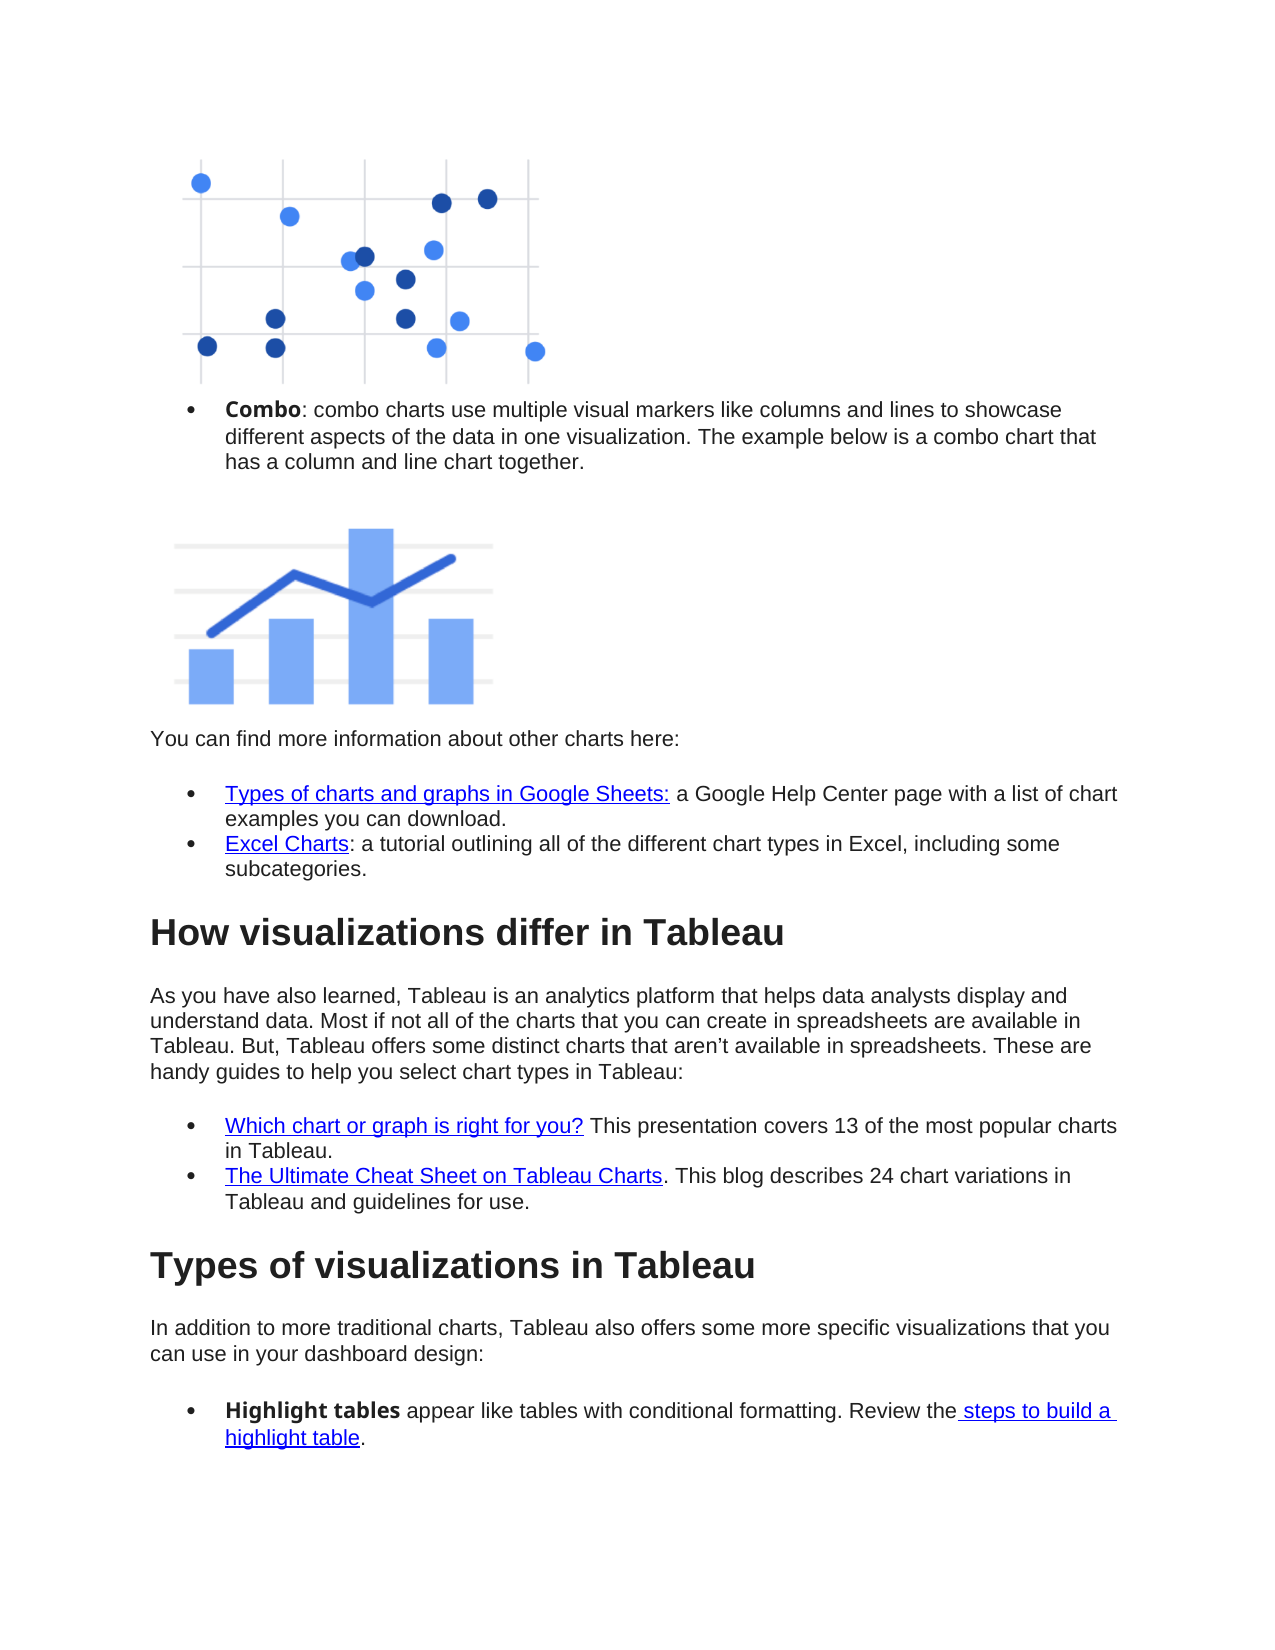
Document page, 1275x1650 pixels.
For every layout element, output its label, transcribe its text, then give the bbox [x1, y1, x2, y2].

list Highlight tables appear like tables with conditional formatting. Review the steps to build a highlight table. [187, 1395, 1125, 1450]
list Which chart or graph is right for you? This presentation covers 13 of the most popular charts in Tableau. [187, 1113, 1125, 1163]
text In addition to more traditional charts, Tableau also offers some more specific visualizations that you can use in your dashboard design: [150, 1315, 1125, 1366]
picture [150, 150, 1125, 394]
picture [150, 474, 1125, 727]
list Excel Charts: a tutorial outlining all of the different chart types in Excel, including some subcategories. [187, 831, 1125, 881]
text How visualizations differ in Tableau [150, 911, 1125, 954]
list Combo: combo charts use multiple visual markers like columns and lines to showcase different aspects of the data in one visualization. The example below is a combo chart that has a column and line chart together. [187, 394, 1125, 474]
list Types of charts and graphs in Google Sheets: a Google Help Center page with a list of chart examples you can download. [187, 781, 1125, 831]
text As you have also learned, Tableau is an analytics platform that helps data analysts display and understand data. Most if not all of the charts that you can create in spreadsheets are available in Tableau. But, Tableau offers some distinct charts that aren’t available in spreadsheets. These are handy guides to help you select chart types in Tableau: [150, 983, 1125, 1084]
text Types of visualizations in Tableau [150, 1243, 1125, 1286]
text You can find more information about other charts here: [150, 727, 1125, 751]
list The Ultimate Cheat Sheet on Tableau Charts. This blog describes 24 chart variations in Tableau and guidelines for use. [187, 1163, 1125, 1214]
